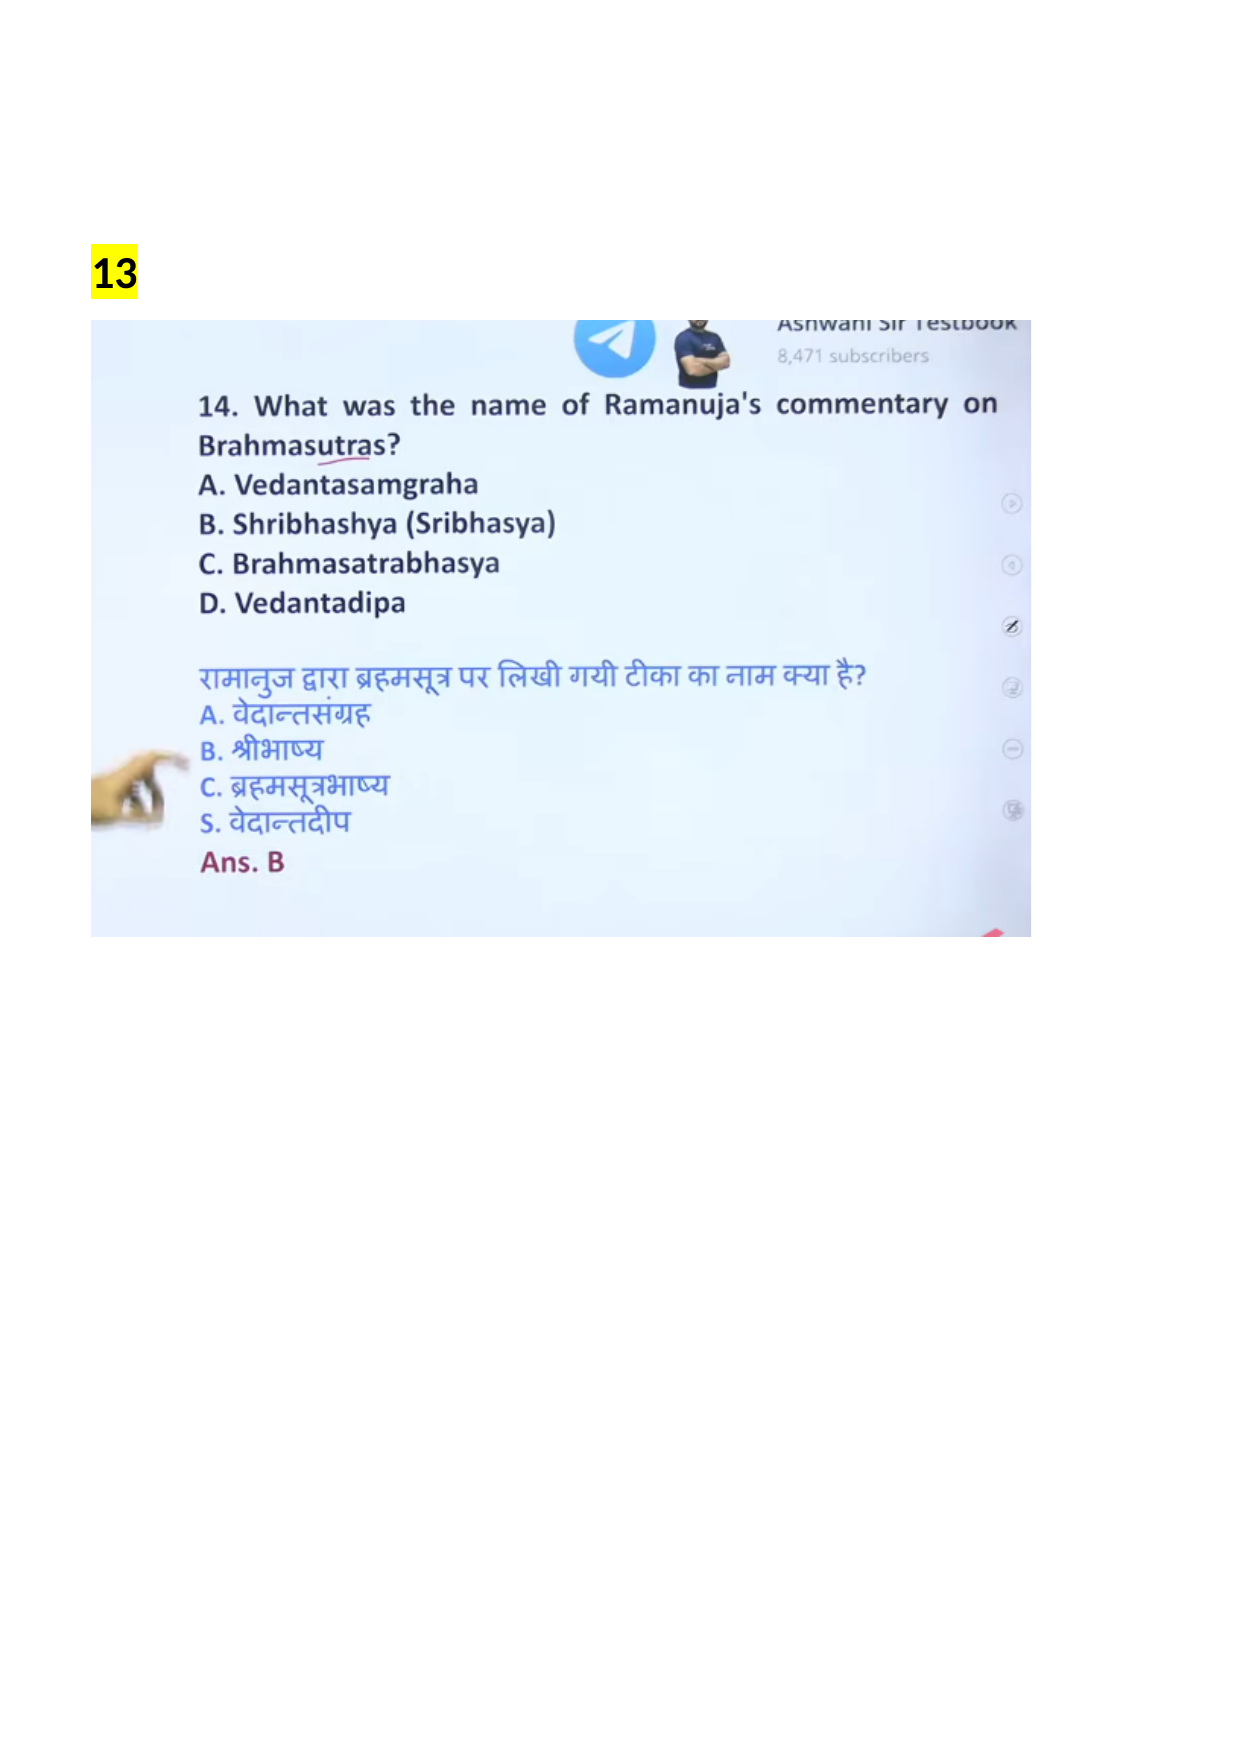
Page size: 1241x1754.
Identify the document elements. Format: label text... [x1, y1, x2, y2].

text 13 [91, 243, 1090, 299]
picture [91, 320, 1032, 937]
